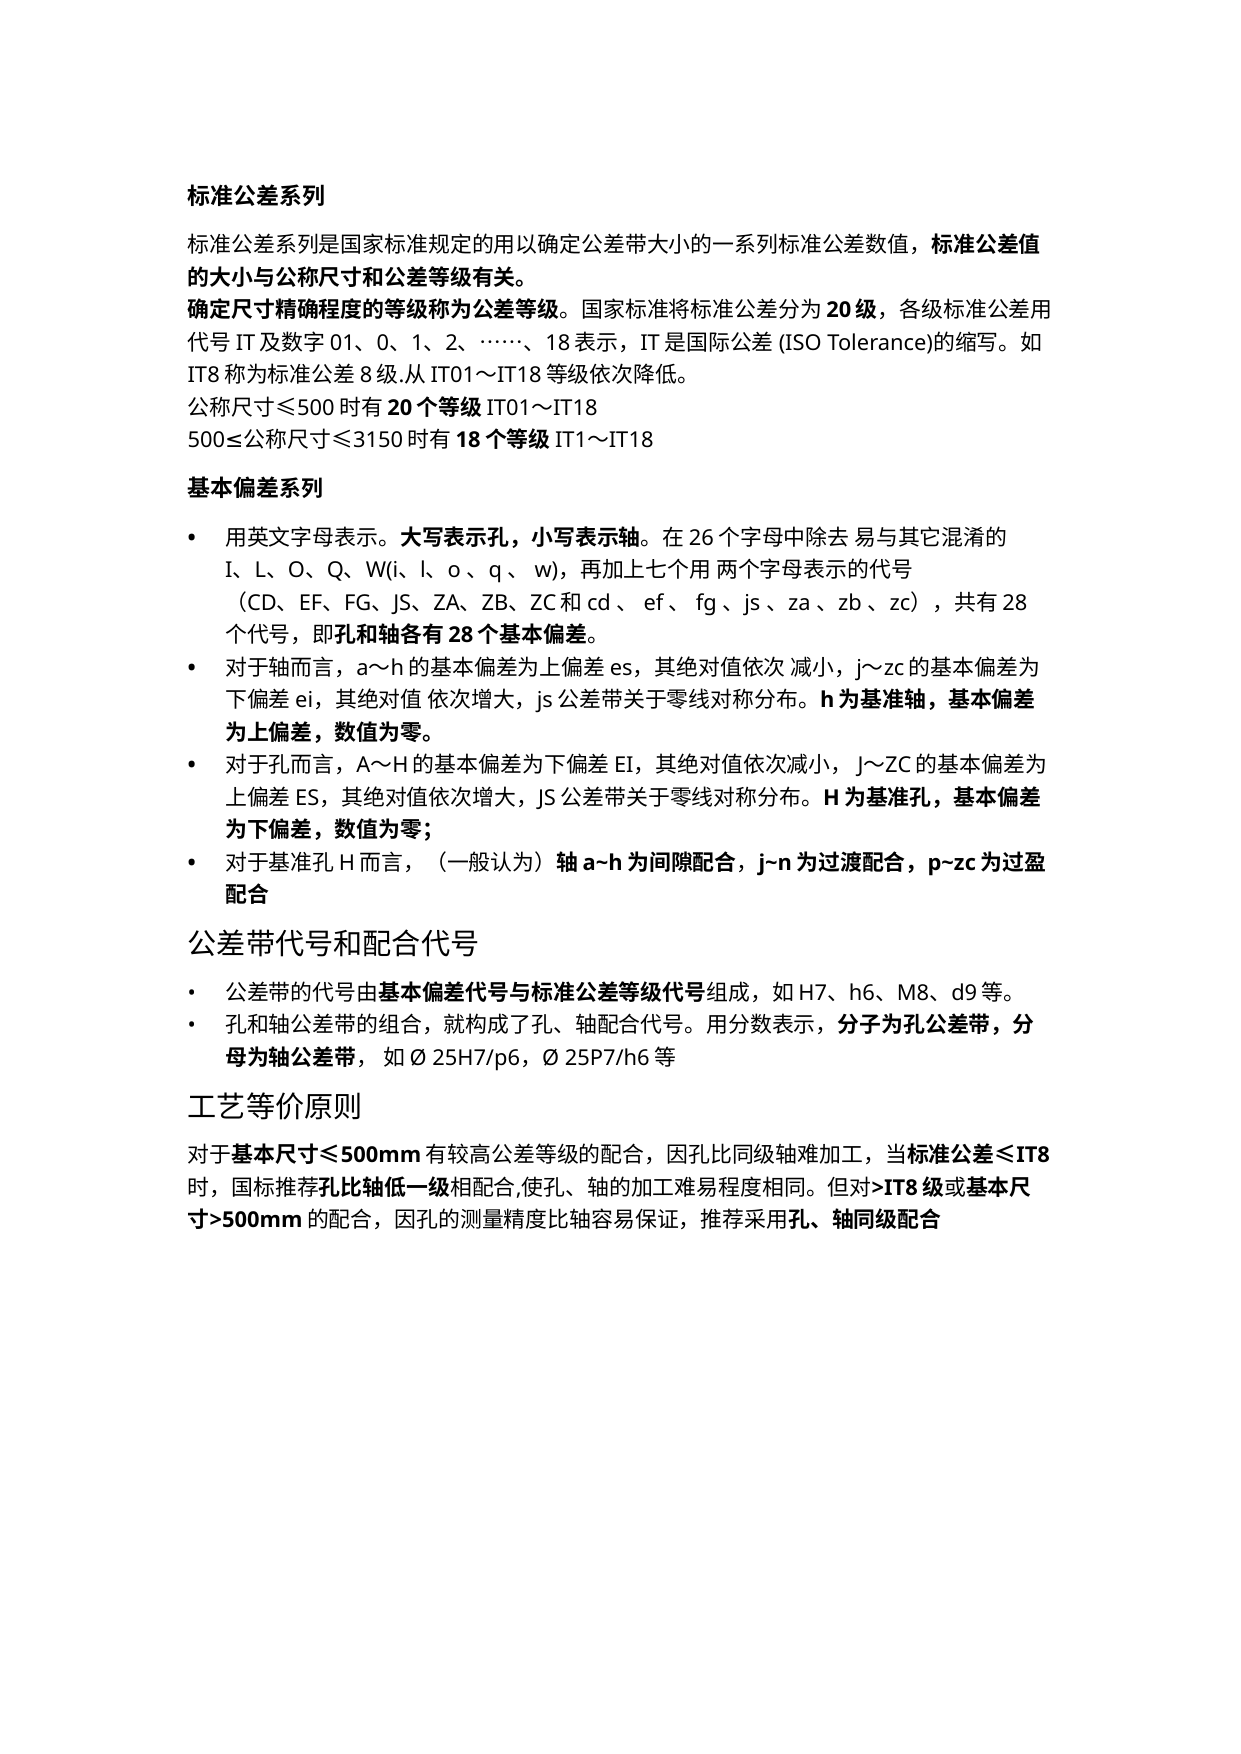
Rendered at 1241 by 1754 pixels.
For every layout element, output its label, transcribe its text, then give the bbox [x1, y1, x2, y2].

text 公差带代号和配合代号 [187, 909, 1053, 974]
text 对于基本尺寸≤500mm有较高公差等级的配合，因孔比同级轴难加工，当标准公差≤IT8时，国标推荐孔比轴低一级相配合,使孔、轴的加工难易程度相同。但对>IT8级或基本尺寸>500mm的配合，因孔的测量精度比轴容易保证，推荐采用孔、轴同级配合 [187, 1137, 1053, 1234]
list 用英文字母表示。大写表示孔，小写表示轴。在26个字母中除去 易与其它混淆的I、L、O、Q、W(i、l、o 、q 、 w)，再加上七个用 两个字母表示的代号（CD、EF、FG、JS、ZA、ZB、ZC和cd 、 ef 、 fg 、js 、za 、zb 、zc），共有28个代号，即孔和轴各有28个基本偏差。 [187, 519, 1053, 649]
list 孔和轴公差带的组合，就构成了孔、轴配合代号。用分数表示，分子为孔公差带，分母为轴公差带， 如Ø 25H7/p6，Ø 25P7/h6等 [187, 1007, 1053, 1072]
text 标准公差系列是国家标准规定的用以确定公差带大小的一系列标准公差数值，标准公差值的大小与公称尺寸和公差等级有关。 [187, 227, 1053, 292]
list 对于基准孔H而言，（一般认为）轴a~h为间隙配合，j~n为过渡配合，p~zc为过盈配合 [187, 844, 1053, 909]
text 公称尺寸≤500时有20个等级IT01～IT18 [187, 389, 1053, 422]
list 对于孔而言，A～H的基本偏差为下偏差EI，其绝对值依次减小， J～ZC的基本偏差为上偏差ES，其绝对值依次增大，JS公差带关于零线对称分布。H为基准孔，基本偏差为下偏差，数值为零； [187, 747, 1053, 844]
text 确定尺寸精确程度的等级称为公差等级。国家标准将标准公差分为20级，各级标准公差用代号IT及数字01、0、1、2、……、18表示，IT是国际公差 (ISO Tolerance)的缩写。如IT8称为标准公差8级.从IT01～IT18等级依次降低。 [187, 292, 1053, 389]
text 标准公差系列 [187, 162, 1053, 227]
text 500≤公称尺寸≤3150时有18个等级IT1～IT18 [187, 422, 1053, 454]
text 工艺等价原则 [187, 1072, 1053, 1137]
list 对于轴而言，a～h的基本偏差为上偏差es，其绝对值依次 减小，j～zc的基本偏差为下偏差ei，其绝对值 依次增大，js公差带关于零线对称分布。h为基准轴，基本偏差为上偏差，数值为零。 [187, 649, 1053, 747]
text 基本偏差系列 [187, 454, 1053, 519]
list 公差带的代号由基本偏差代号与标准公差等级代号组成，如H7、h6、M8、d9等。 [187, 974, 1053, 1007]
